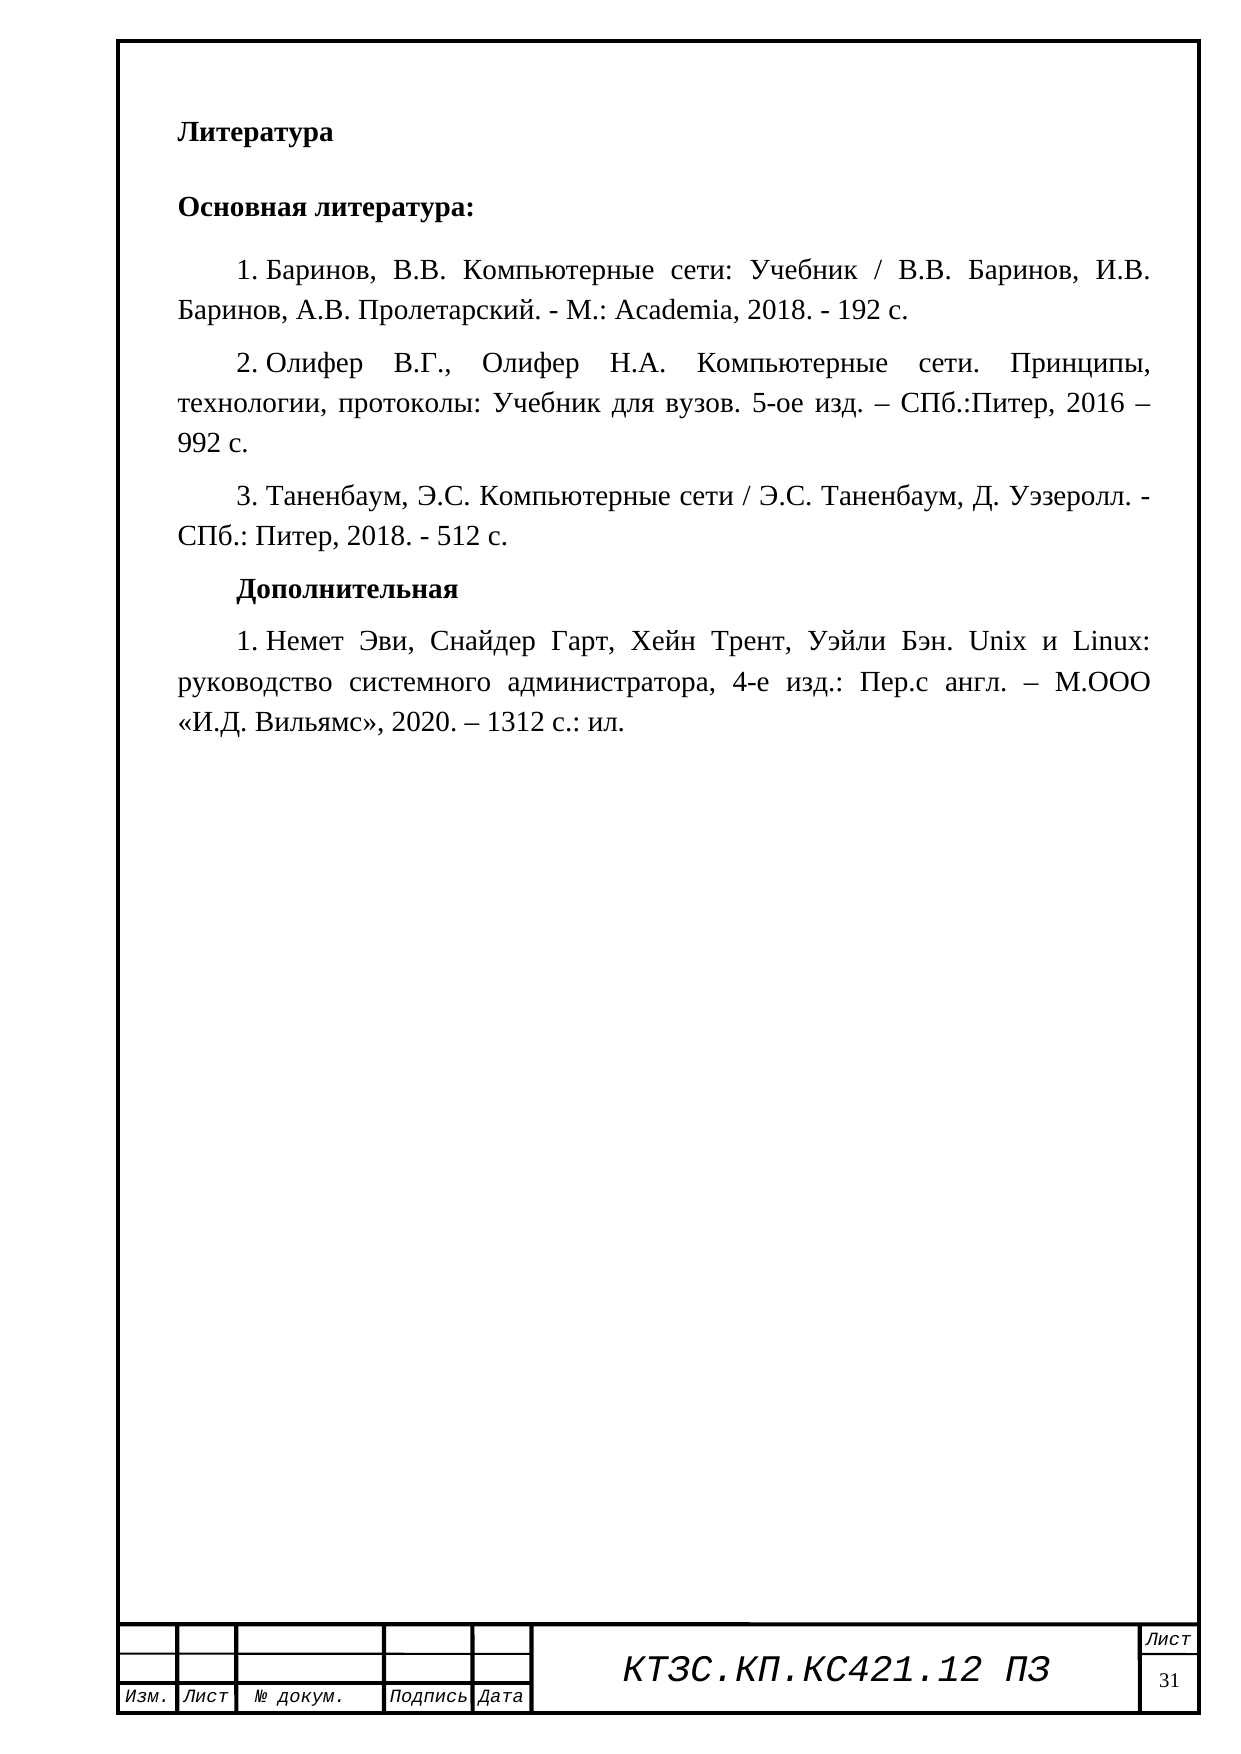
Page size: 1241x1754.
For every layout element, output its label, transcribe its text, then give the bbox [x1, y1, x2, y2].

list Баринов, В.В. Компьютерные сети: Учебник / В.В. Баринов, И.В. Баринов, А.В. Пролетарский. - М.: Academia, 2018. - 192 c. [177, 252, 1152, 326]
list Олифер В.Г., Олифер Н.А. Компьютерные сети. Принципы, технологии, протоколы: Учебник для вузов. 5-ое изд. – СПб.:Питер, 2016 – 992 с. [177, 345, 1152, 459]
list Таненбаум, Э.С. Компьютерные сети / Э.С. Таненбаум, Д. Уэзеролл. - СПб.: Питер, 2018. - 512 c. [177, 478, 1152, 552]
subtitle Основная литература: [177, 189, 1152, 222]
subtitle Литература [177, 114, 1152, 147]
text Дополнительная [177, 571, 1196, 604]
list Немет Эви, Снайдер Гарт, Хейн Трент, Уэйли Бэн. Unix и Linux: руководство системного администратора, 4-е изд.: Пер.с англ. – М.ООО «И.Д. Вильямс», 2020. – 1312 с.: ил. [177, 623, 1152, 737]
